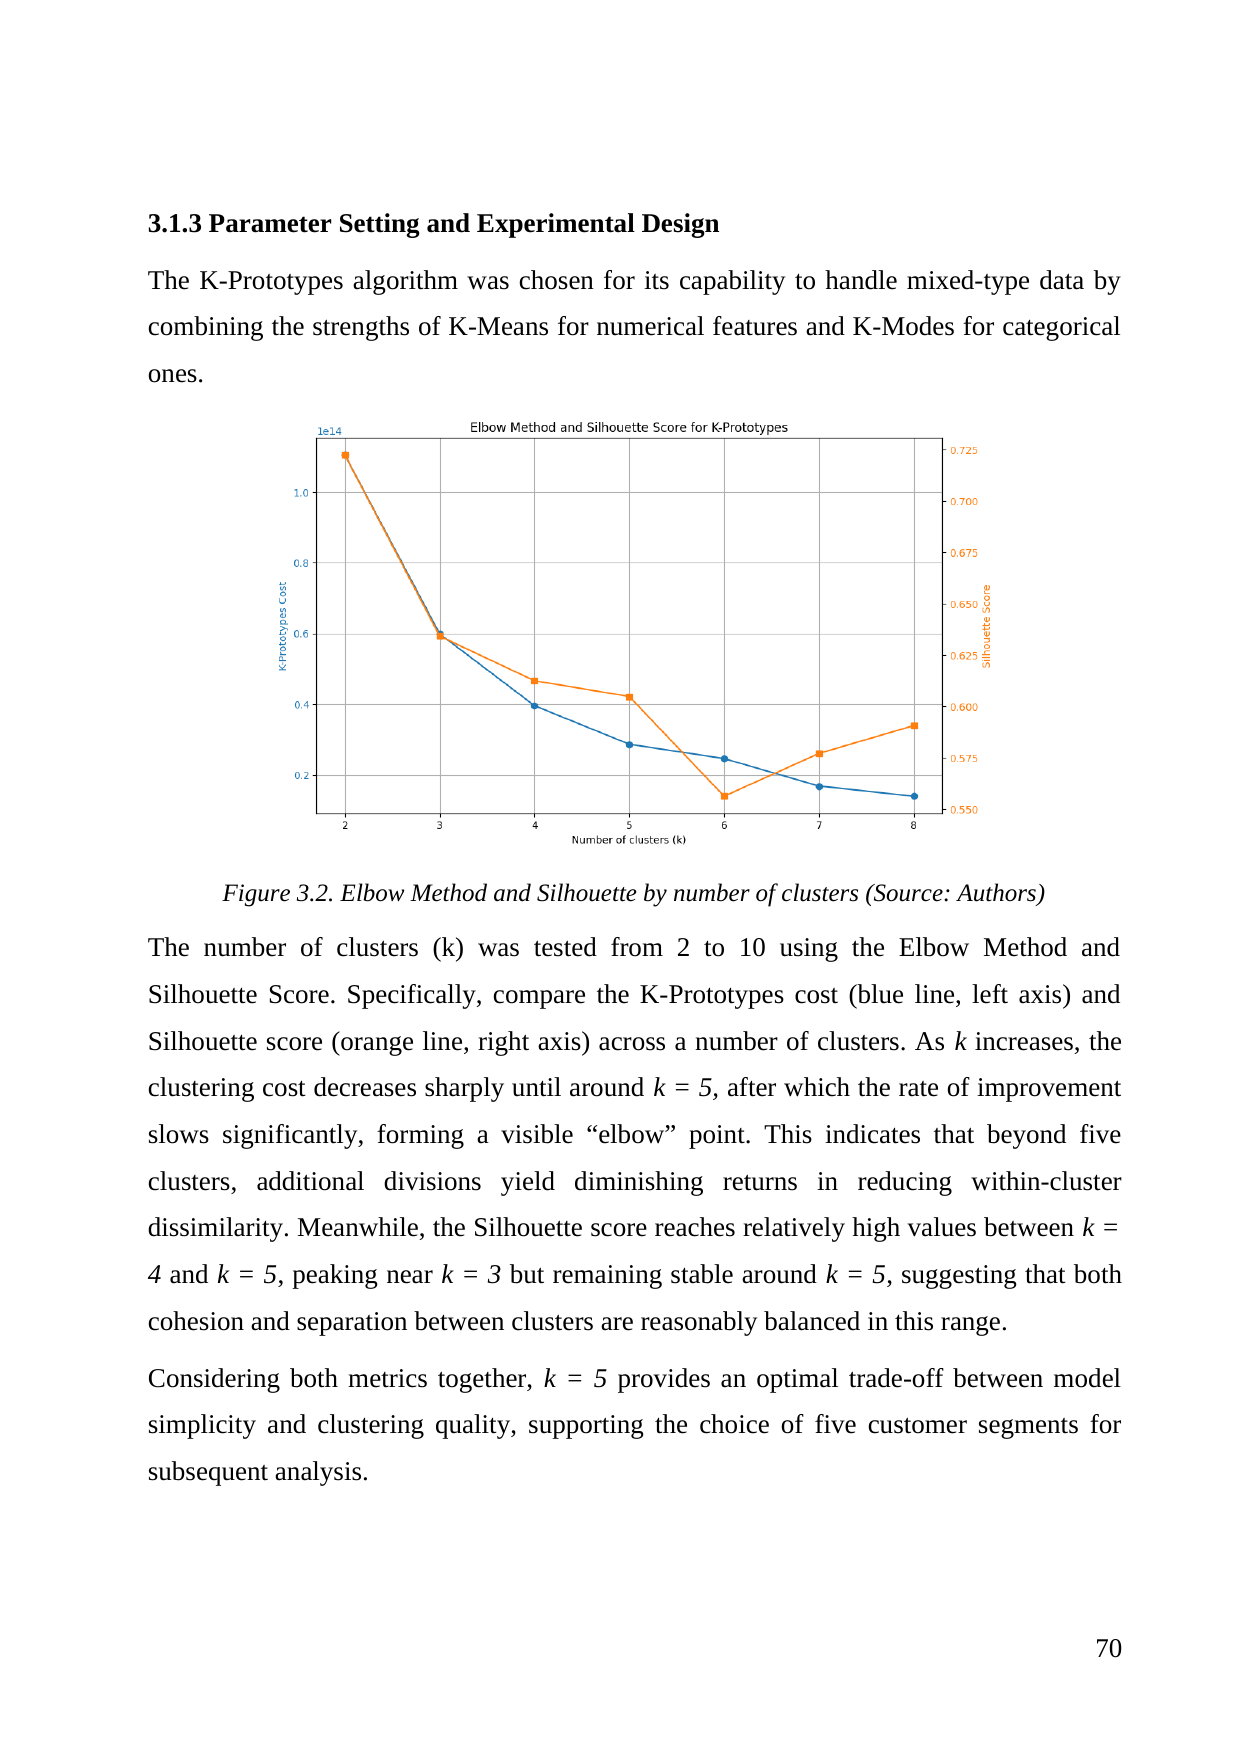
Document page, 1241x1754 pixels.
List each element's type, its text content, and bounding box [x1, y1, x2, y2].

subtitle Figure 3.2. Elbow Method and Silhouette by number of clusters (Source: Authors) [148, 878, 1122, 907]
text Considering both metrics together, k = 5 provides an optimal trade-off between model simplicity and clustering quality, supporting the choice of five customer segments for subsequent analysis. [148, 1362, 1122, 1486]
text The K-Prototypes algorithm was chosen for its capability to handle mixed-type data by combining the strengths of K-Means for numerical features and K-Modes for categorical ones. [148, 264, 1122, 388]
subtitle 3.1.3 Parameter Setting and Experimental Design [148, 207, 1122, 238]
picture [271, 414, 999, 852]
text The number of clusters (k) was tested from 2 to 10 using the Elbow Method and Silhouette Score. Specifically, compare the K-Prototypes cost (blue line, left axis) and Silhouette score (orange line, right axis) across a number of clusters. As k increases, the clustering cost decreases sharply until around k = 5, after which the rate of improvement slows significantly, forming a visible “elbow” point. This indicates that beyond five clusters, additional divisions yield diminishing returns in reducing within-cluster dissimilarity. Meanwhile, the Silhouette score reaches relatively high values between k = 4 and k = 5, peaking near k = 3 but remaining stable around k = 5, suggesting that both cohesion and separation between clusters are reasonably balanced in this range. [148, 932, 1122, 1336]
